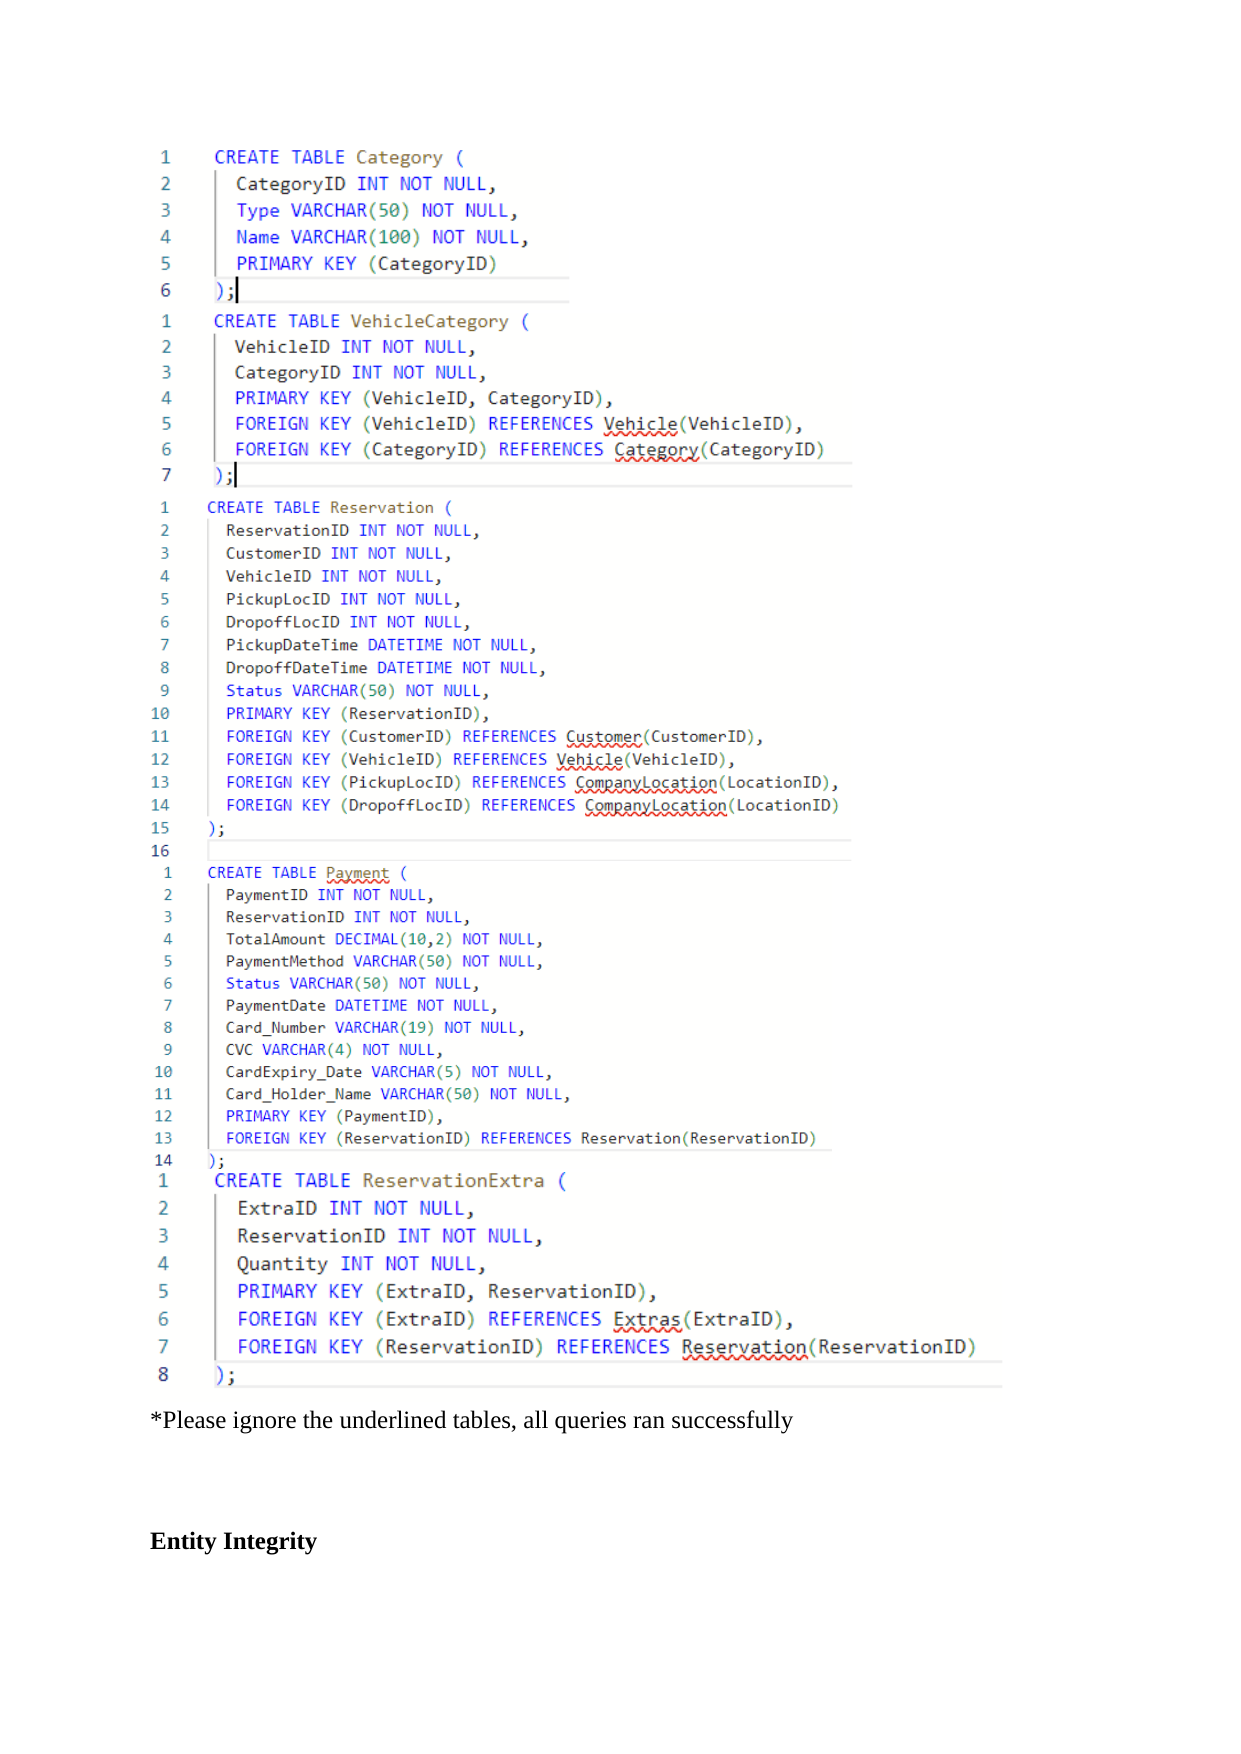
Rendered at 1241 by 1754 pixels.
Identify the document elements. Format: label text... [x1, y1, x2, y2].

picture [150, 150, 570, 310]
subtitle Entity Integrity [150, 1526, 1090, 1554]
picture [150, 313, 853, 494]
picture [150, 1172, 1003, 1402]
picture [150, 864, 832, 1169]
text *Please ignore the underlined tables, all queries ran successfully [150, 1406, 1090, 1434]
picture [150, 497, 852, 861]
